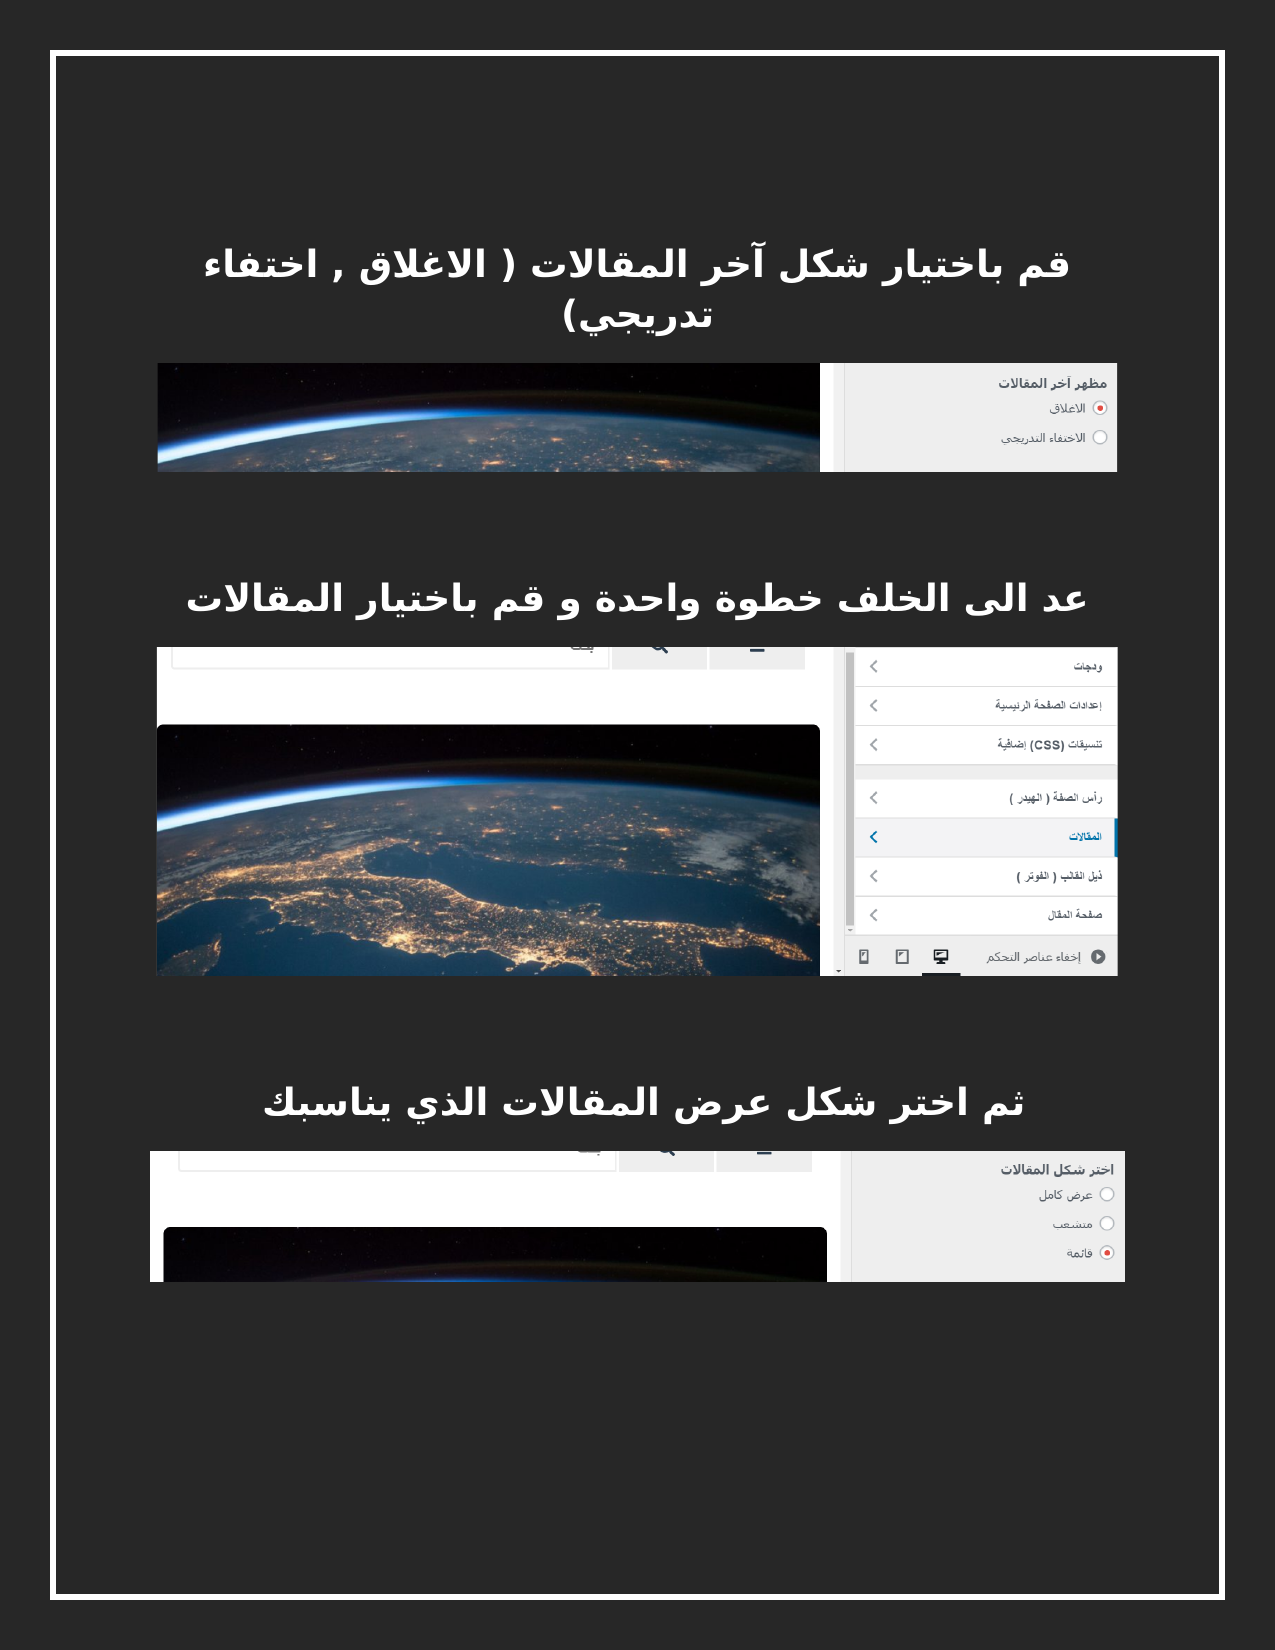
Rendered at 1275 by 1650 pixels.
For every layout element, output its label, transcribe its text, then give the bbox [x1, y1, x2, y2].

picture [156, 647, 1118, 976]
picture [150, 1151, 1125, 1282]
picture [157, 363, 1118, 472]
text قم باختيار شكل آخر المقالات ( الاغلاق , اختفاء تدريجي) [150, 242, 1125, 336]
text ثم اختر شكل عرض المقالات الذي يناسبك [150, 1080, 1125, 1124]
text عد الى الخلف خطوة واحدة و قم باختيار المقالات [150, 576, 1125, 620]
